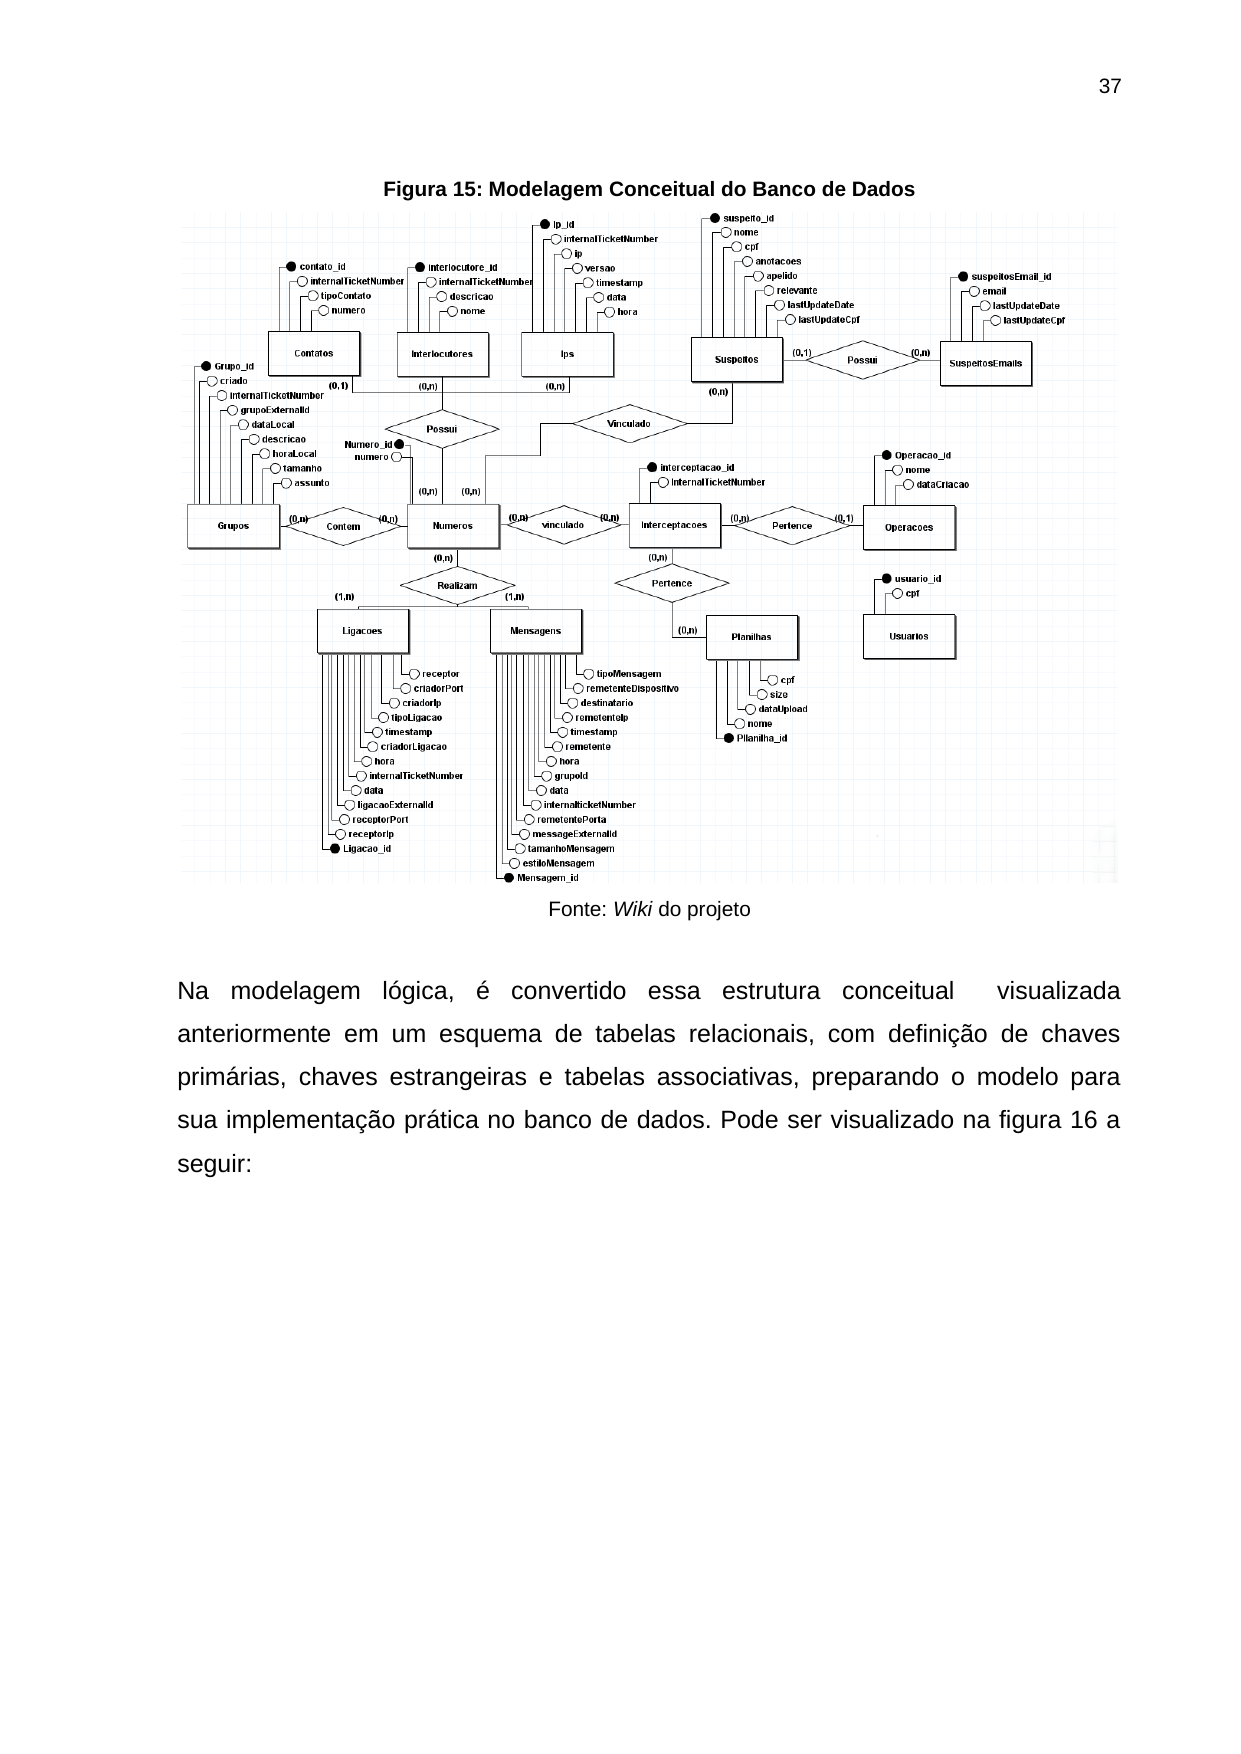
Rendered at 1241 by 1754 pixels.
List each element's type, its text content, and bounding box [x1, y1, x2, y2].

text Fonte: Wiki do projeto [177, 897, 1122, 921]
text Na modelagem lógica, é convertido essa estrutura conceitual visualizada anteriormente em um esquema de tabelas relacionais, com definição de chaves primárias, chaves estrangeiras e tabelas associativas, preparando o modelo para sua implementação prática no banco de dados. Pode ser visualizado na figura 16 a seguir: [177, 976, 1122, 1177]
picture [181, 212, 1118, 883]
